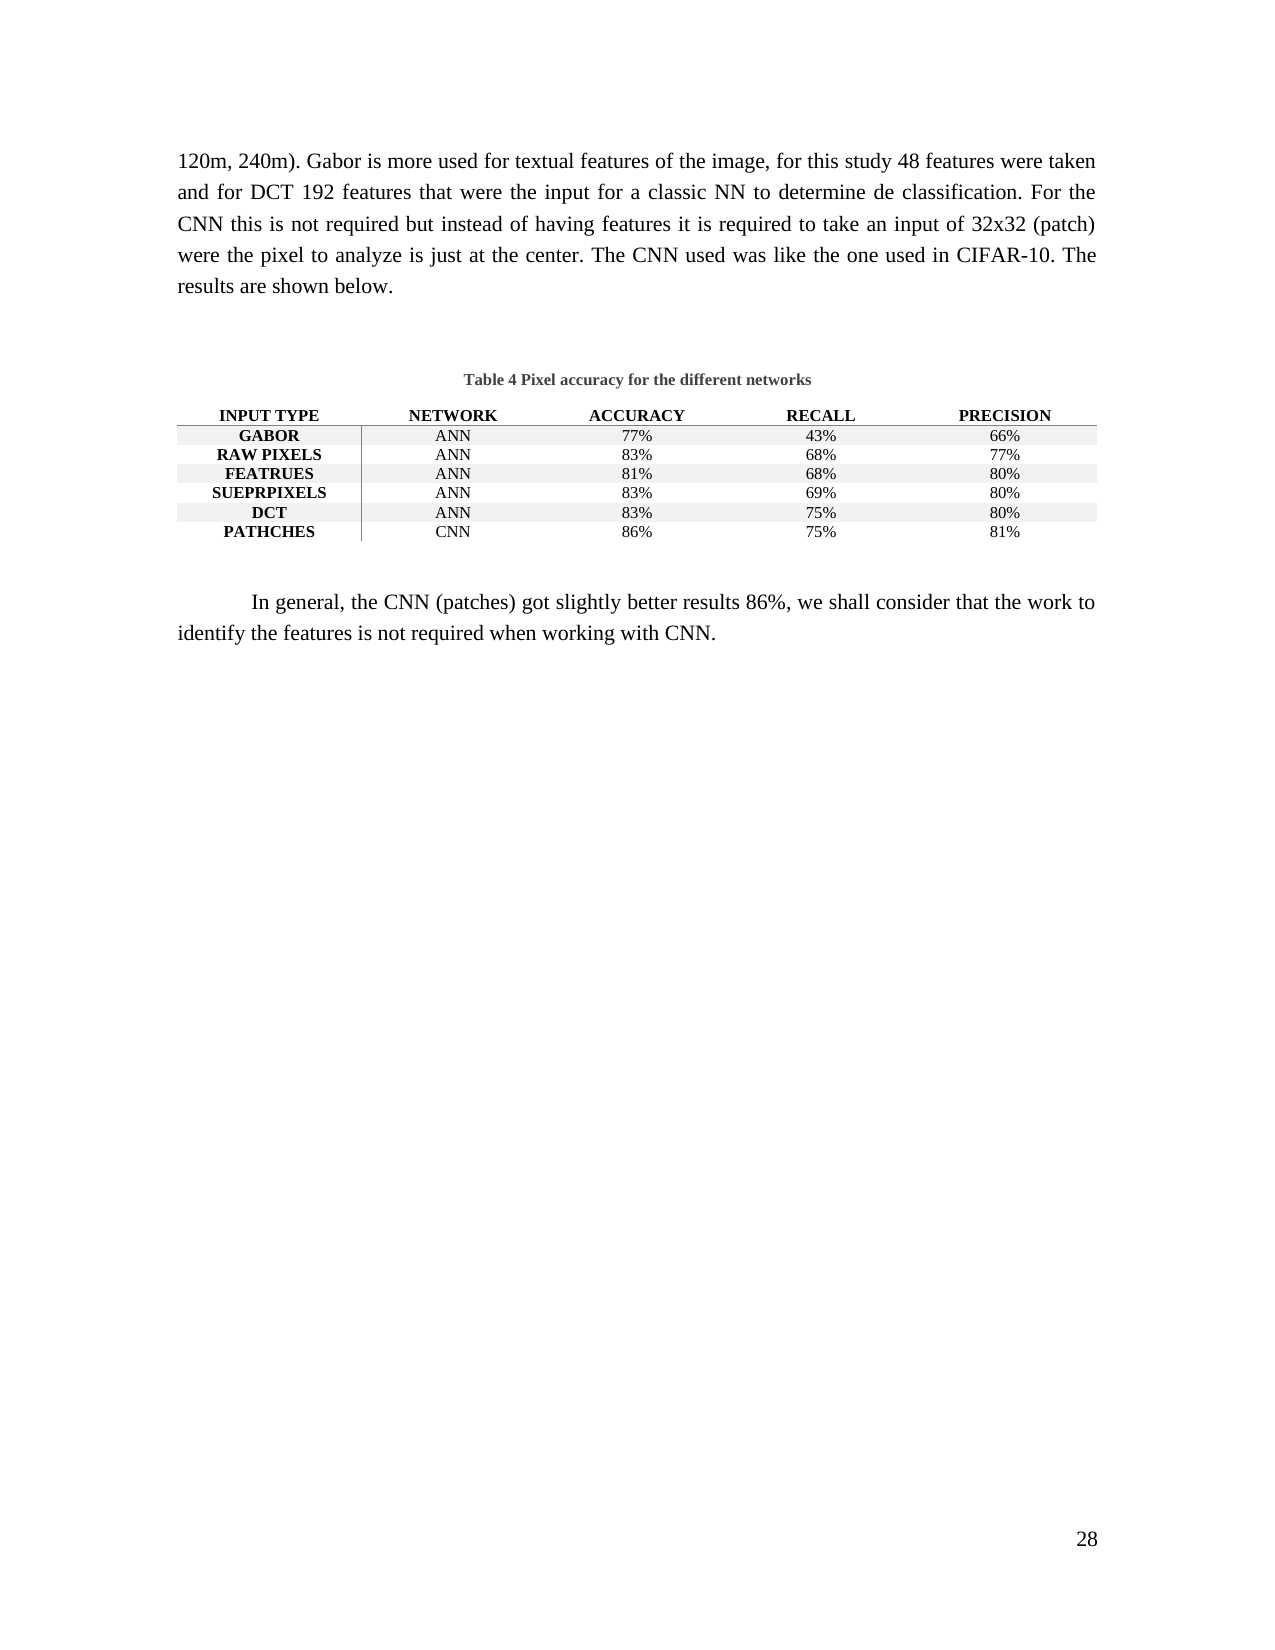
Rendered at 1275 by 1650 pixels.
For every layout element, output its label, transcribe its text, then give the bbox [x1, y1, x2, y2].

table_cell 77% [545, 426, 729, 445]
table_cell 86% [545, 522, 729, 541]
table_cell 81% [545, 464, 729, 483]
table_header Precision [913, 406, 1097, 425]
table_header accuracy [545, 406, 729, 425]
table_cell CNN [362, 522, 545, 541]
table_cell 83% [545, 483, 729, 502]
table_cell 80% [913, 464, 1097, 483]
table_cell 75% [729, 522, 913, 541]
table_cell 66% [913, 426, 1097, 445]
table_cell featrues [177, 464, 361, 483]
text Table 4 Pixel accuracy for the different networks [177, 370, 1098, 389]
table_cell Gabor [177, 426, 361, 445]
table_cell 83% [545, 503, 729, 522]
table_cell 83% [545, 445, 729, 464]
table_cell ANN [362, 445, 545, 464]
table_cell 80% [913, 503, 1097, 522]
table_cell 68% [729, 445, 913, 464]
table_cell 80% [913, 483, 1097, 502]
table_cell ANN [362, 503, 545, 522]
table_header Input Type [177, 406, 361, 425]
table_cell pathches [177, 522, 361, 541]
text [177, 148, 1098, 299]
table_cell 75% [729, 503, 913, 522]
table_header Recall [729, 406, 913, 425]
table_cell SueprPixels [177, 483, 361, 502]
table_cell 69% [729, 483, 913, 502]
table_cell 81% [913, 522, 1097, 541]
table_cell ANN [362, 483, 545, 502]
text In general, the CNN (patches) got slightly better results 86%, we shall consider that the work to identify the features is not required when working with CNN. [177, 589, 1098, 646]
table_cell dct [177, 503, 361, 522]
table_header Network [361, 406, 545, 425]
table_cell 68% [729, 464, 913, 483]
table_cell 43% [729, 426, 913, 445]
table_cell 77% [913, 445, 1097, 464]
table_cell Raw pixels [177, 445, 361, 464]
table_cell ANN [362, 464, 545, 483]
table_cell ANN [362, 426, 545, 445]
